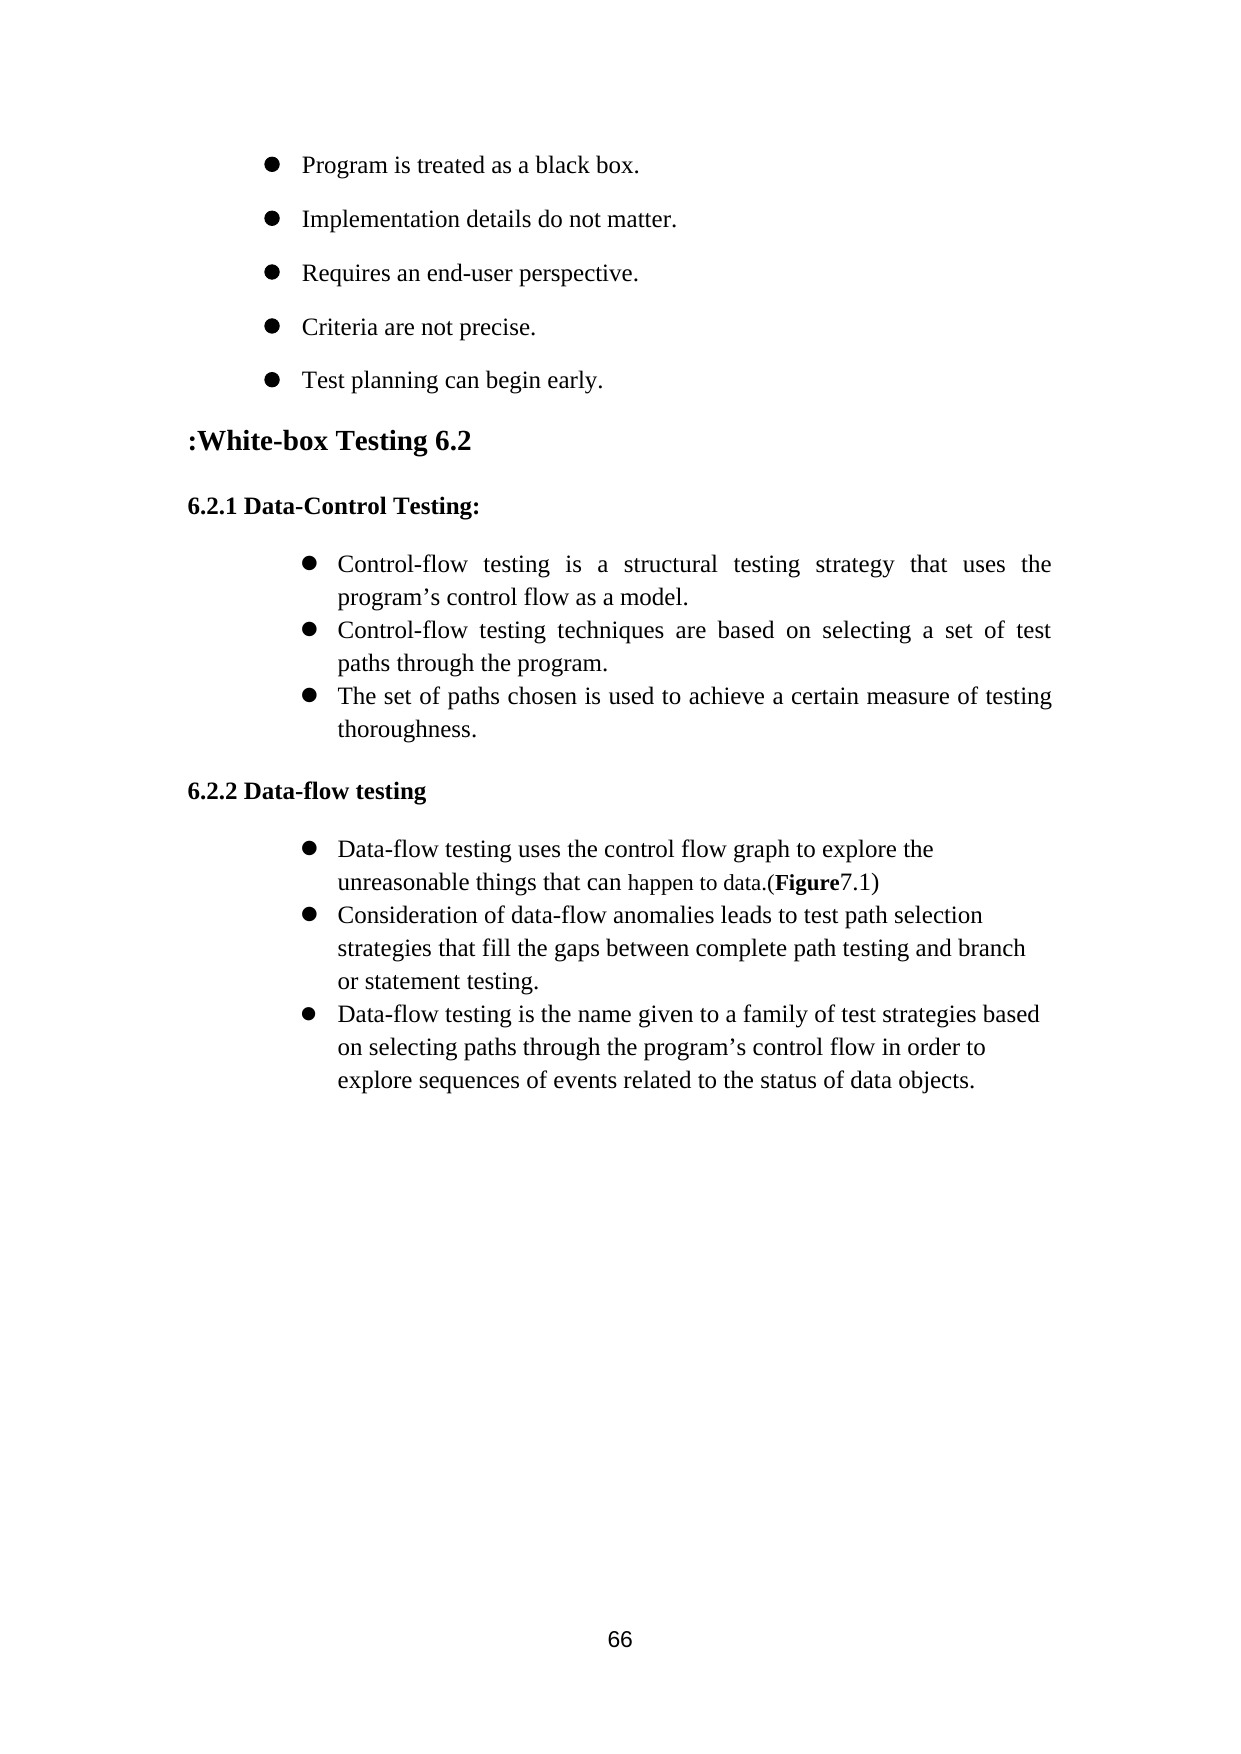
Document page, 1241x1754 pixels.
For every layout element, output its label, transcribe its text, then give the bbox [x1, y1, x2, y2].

list Control-flow testing techniques are based on selecting a set of test paths through the program. [300, 615, 1053, 677]
subtitle 6.2.2 Data-flow testing [187, 776, 1053, 805]
list Data-flow testing uses the control flow graph to explore the unreasonable things that can happen to data.(Figure7.1) [300, 834, 1053, 896]
list Control-flow testing is a structural testing strategy that uses the program’s control flow as a model. [300, 549, 1053, 611]
list Consideration of data-flow anomalies leads to test path selection strategies that fill the gaps between complete path testing and branch or statement testing. [300, 900, 1053, 995]
list The set of paths chosen is used to achieve a certain measure of testing thoroughness. [300, 681, 1053, 743]
subtitle 6.2.1 Data-Control Testing: [187, 491, 1053, 520]
list Test planning can begin early. [262, 365, 1053, 394]
subtitle 6.2 White-box Testing: [187, 423, 1053, 457]
list Program is treated as a black box. [262, 150, 1053, 179]
list Implementation details do not matter. [262, 204, 1053, 233]
list Data-flow testing is the name given to a family of test strategies based on selecting paths through the program’s control flow in order to explore sequences of events related to the status of data objects. [300, 999, 1053, 1094]
list Requires an end-user perspective. [262, 258, 1053, 286]
list Criteria are not precise. [262, 312, 1053, 340]
